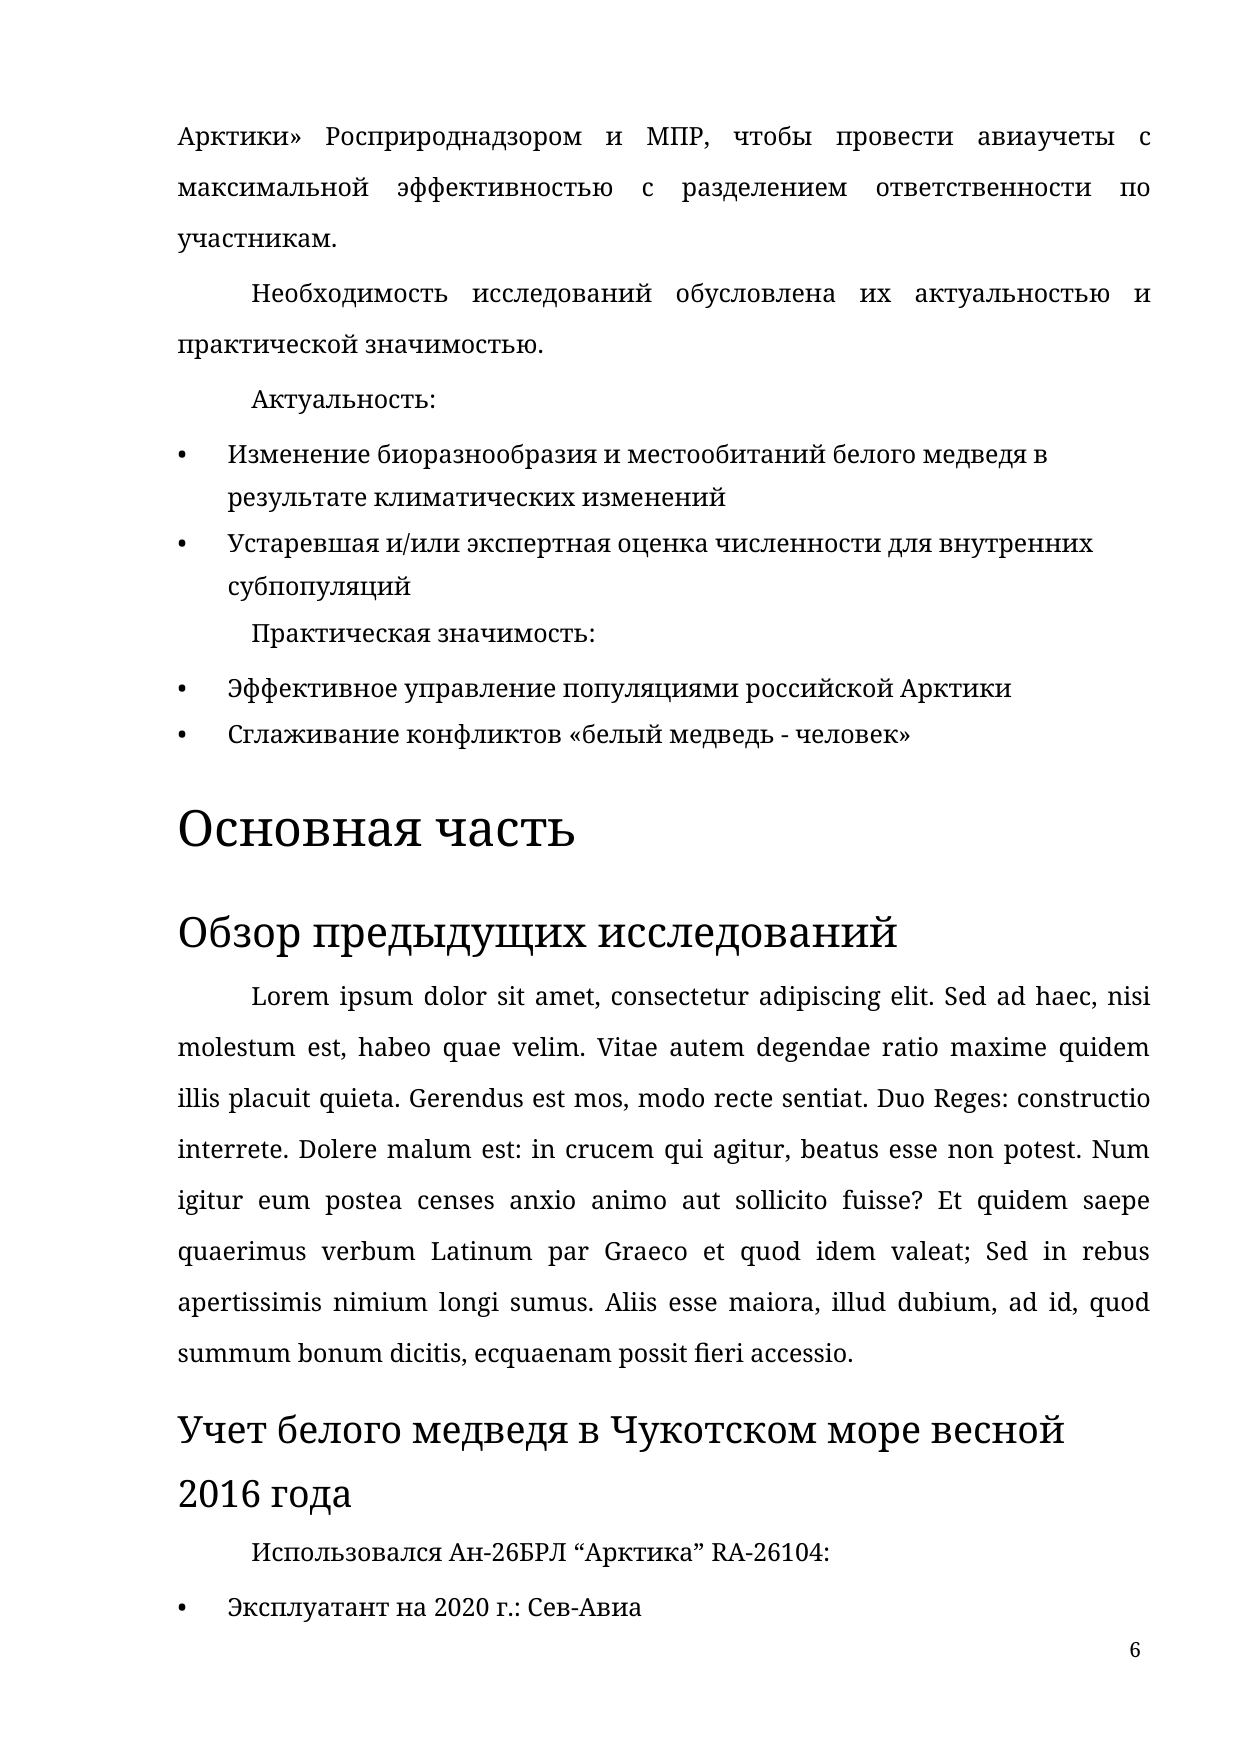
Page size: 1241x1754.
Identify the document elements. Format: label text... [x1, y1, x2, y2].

text Актуальность: [177, 382, 1152, 416]
text Практическая значимость: [177, 615, 1152, 649]
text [177, 118, 1152, 254]
text Lorem ipsum dolor sit amet, consectetur adipiscing elit. Sed ad haec, nisi molestum est, habeo quae velim. Vitae autem degendae ratio maxime quidem illis placuit quieta. Gerendus est mos, modo recte sentiat. Duo Reges: constructio interrete. Dolere malum est: in crucem qui agitur, beatus esse non potest. Num igitur eum postea censes anxio animo aut sollicito fuisse? Et quidem saepe quaerimus verbum Latinum par Graeco et quod idem valeat; Sed in rebus apertissimis nimium longi sumus. Aliis esse maiora, illud dubium, ad id, quod summum bonum dicitis, ecquaenam possit fieri accessio. [177, 978, 1152, 1369]
list Изменение биоразнообразия и местообитаний белого медведя в результате климатических изменений [177, 437, 1152, 513]
subtitle Учет белого медведя в Чукотском море весной 2016 года [177, 1403, 1152, 1518]
list Эксплуатант на 2020 г.: Сев-Авиа [177, 1590, 1152, 1624]
subtitle Основная часть [177, 793, 1152, 861]
text Необходимость исследований обусловлена их актуальностью и практической значимостью. [177, 275, 1152, 361]
list Устаревшая и/или экспертная оценка численности для внутренних субпопуляций [177, 526, 1152, 603]
subtitle Обзор предыдущих исследований [177, 903, 1152, 960]
list Сглаживание конфликтов «белый медведь - человек» [177, 717, 1152, 751]
text Использовался Ан-26БРЛ “Арктика” RA-26104: [177, 1535, 1152, 1569]
list Эффективное управление популяциями российской Арктики [177, 670, 1152, 704]
